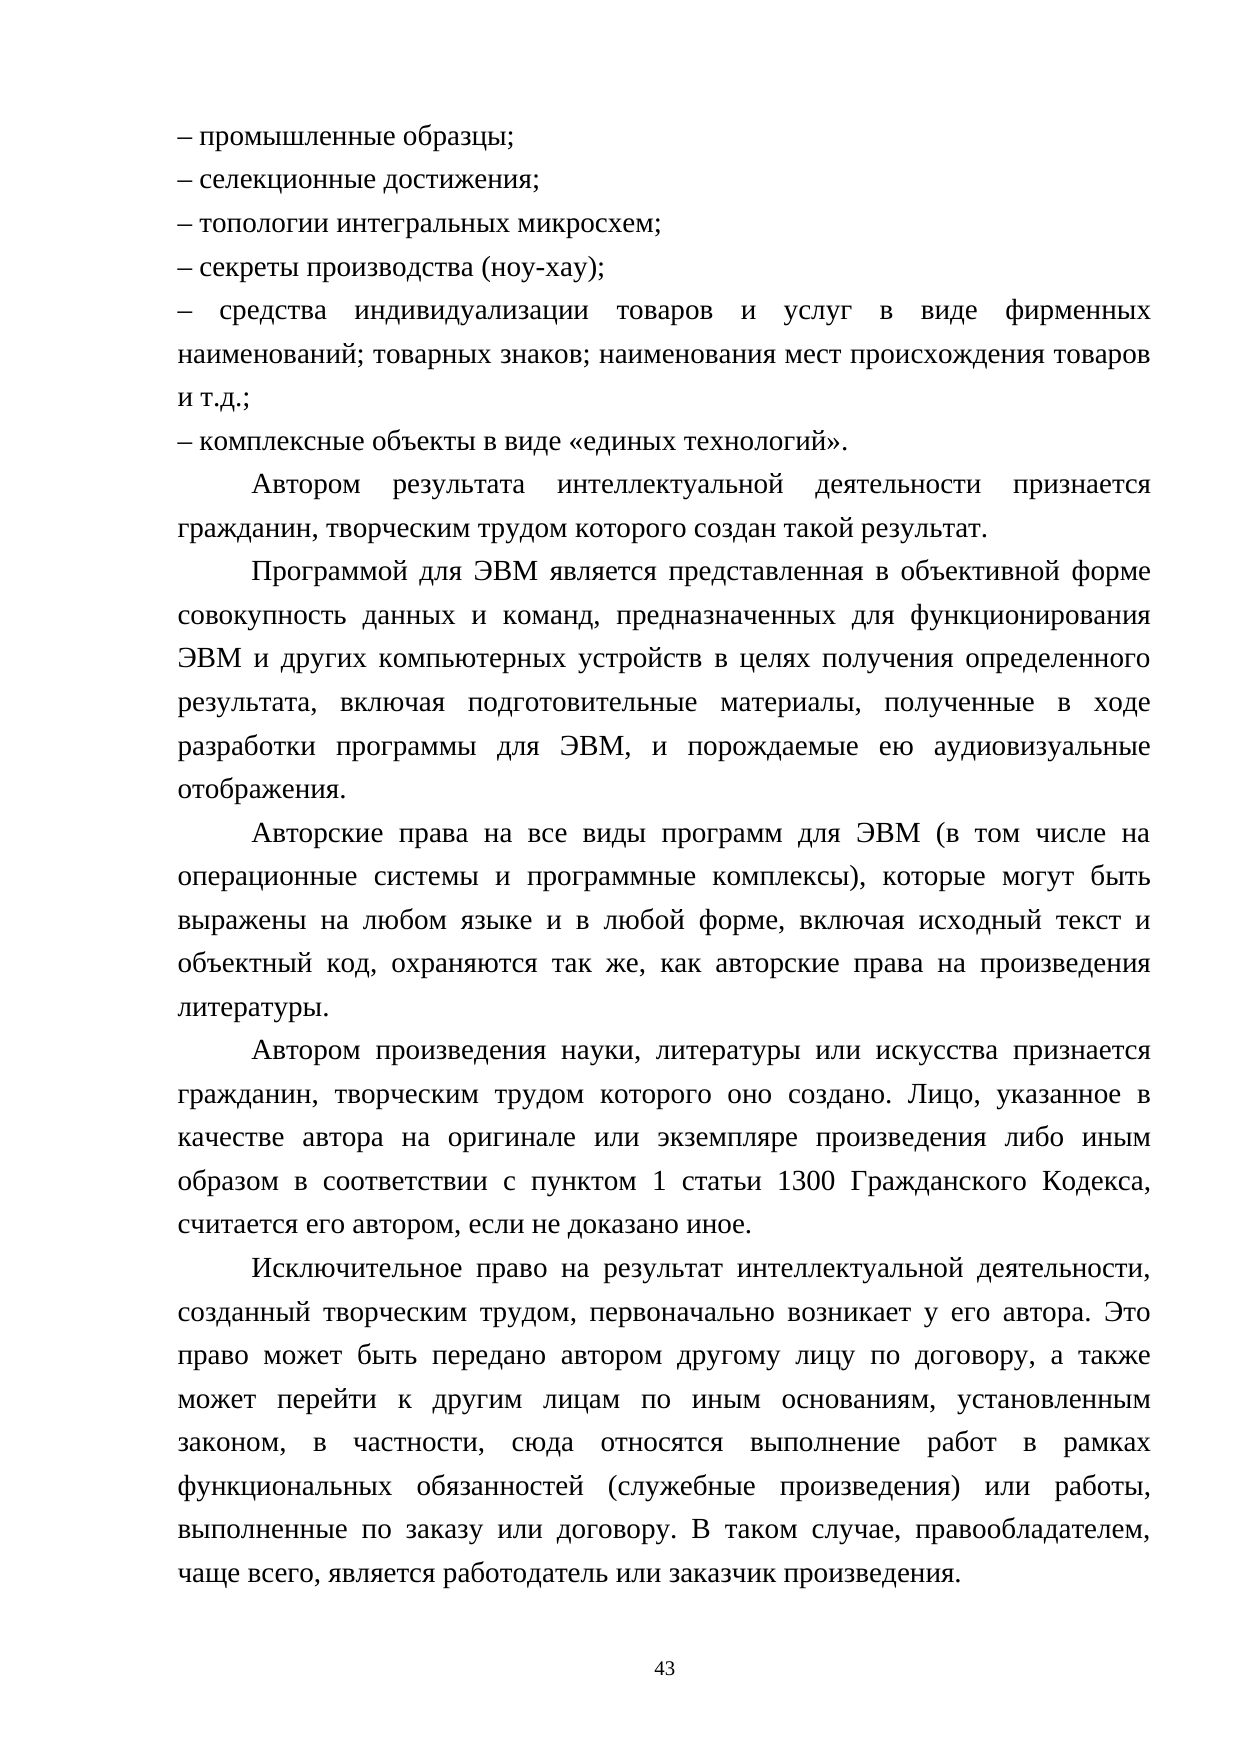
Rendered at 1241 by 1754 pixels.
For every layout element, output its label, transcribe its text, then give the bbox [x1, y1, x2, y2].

text – комплексные объекты в виде «единых технологий». [177, 423, 1152, 456]
text – средства индивидуализации товаров и услуг в виде фирменных наименований; товарных знаков; наименования мест происхождения товаров и т.д.; [177, 292, 1152, 413]
text – промышленные образцы; [177, 118, 1152, 152]
text Автором результата интеллектуальной деятельности признается гражданин, творческим трудом которого создан такой результат. [177, 466, 1152, 543]
text – секреты производства (ноу-хау); [177, 249, 1152, 282]
text – селекционные достижения; [177, 162, 1152, 195]
text Авторские права на все виды программ для ЭВМ (в том числе на операционные системы и программные комплексы), которые могут быть выражены на любом языке и в любой форме, включая исходный текст и объектный код, охраняются так же, как авторские права на произведения литературы. [177, 815, 1152, 1022]
text Автором произведения науки, литературы или искусства признается гражданин, творческим трудом которого оно создано. Лицо, указанное в качестве автора на оригинале или экземпляре произведения либо иным образом в соответствии с пунктом 1 статьи 1300 Гражданского Кодекса, считается его автором, если не доказано иное. [177, 1032, 1152, 1240]
text Исключительное право на результат интеллектуальной деятельности, созданный творческим трудом, первоначально возникает у его автора. Это право может быть передано автором другому лицу по договору, а также может перейти к другим лицам по иным основаниям, установленным законом, в частности, сюда относятся выполнение работ в рамках функциональных обязанностей (служебные произведения) или работы, выполненные по заказу или договору. В таком случае, правообладателем, чаще всего, является работодатель или заказчик произведения. [177, 1250, 1152, 1588]
text Программой для ЭВМ является представленная в объективной форме совокупность данных и команд, предназначенных для функционирования ЭВМ и других компьютерных устройств в целях получения определенного результата, включая подготовительные материалы, полученные в ходе разработки программы для ЭВМ, и порождаемые ею аудиовизуальные отображения. [177, 553, 1152, 805]
text – топологии интегральных микросхем; [177, 205, 1152, 239]
